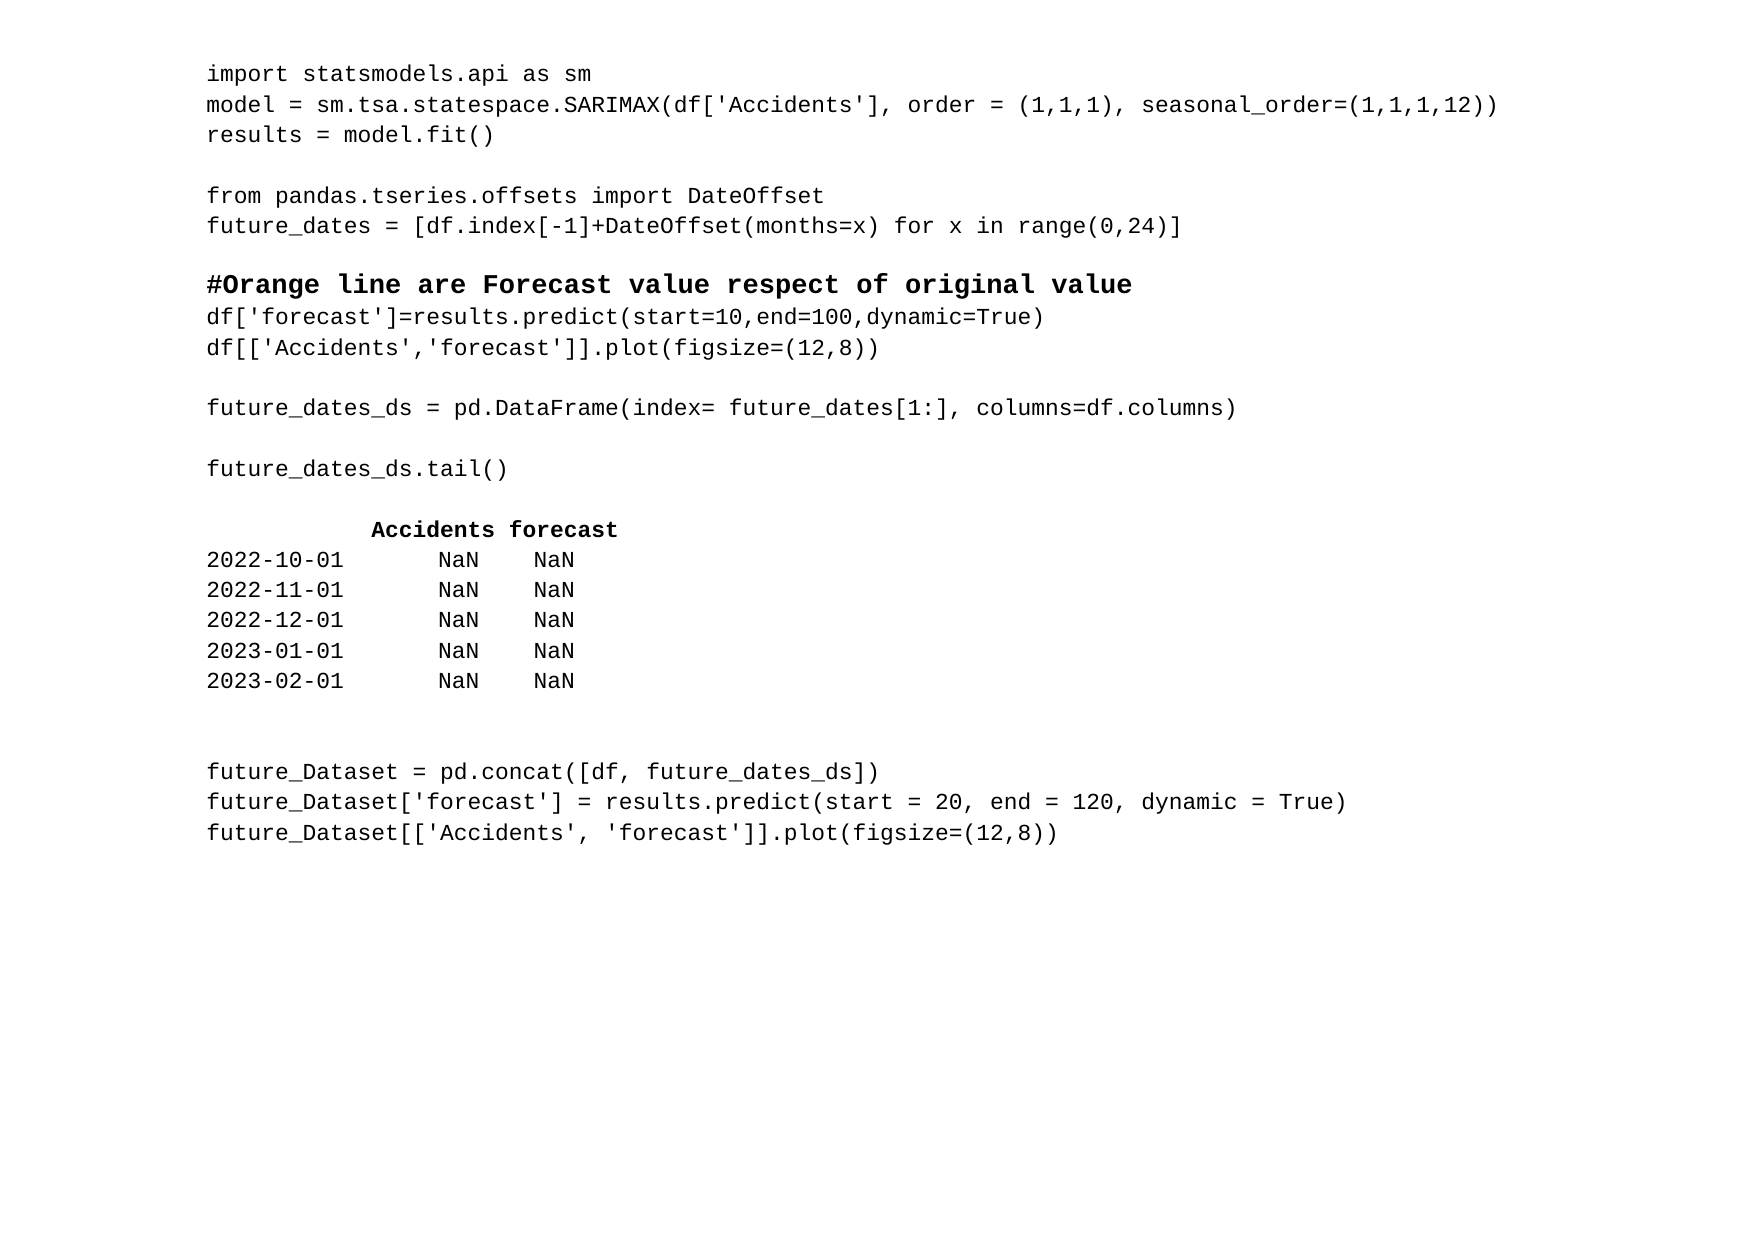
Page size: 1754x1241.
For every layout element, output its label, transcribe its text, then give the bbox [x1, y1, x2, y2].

text Accidents forecast [206, 513, 1716, 544]
text future_Dataset[['Accidents', 'forecast']].plot(figsize=(12,8)) [206, 817, 1716, 847]
text future_Dataset['forecast'] = results.predict(start = 20, end = 120, dynamic = True) [206, 786, 1716, 817]
text df[['Accidents','forecast']].plot(figsize=(12,8)) [206, 332, 1716, 362]
text #Orange line are Forecast value respect of original value [206, 271, 1716, 301]
text 2022-10-01 NaN NaN [206, 544, 1716, 574]
text future_Dataset = pd.concat([df, future_dates_ds]) [206, 756, 1716, 786]
text df['forecast']=results.predict(start=10,end=100,dynamic=True) [206, 301, 1716, 332]
text future_dates = [df.index[-1]+DateOffset(months=x) for x in range(0,24)] [206, 210, 1716, 240]
text model = sm.tsa.statespace.SARIMAX(df['Accidents'], order = (1,1,1), seasonal_order=(1,1,1,12)) [206, 89, 1716, 119]
text import statsmodels.api as sm [206, 58, 1716, 89]
text 2022-12-01 NaN NaN [206, 604, 1716, 635]
text 2022-11-01 NaN NaN [206, 574, 1716, 604]
text future_dates_ds.tail() [206, 453, 1716, 483]
text 2023-02-01 NaN NaN [206, 665, 1716, 695]
text results = model.fit() [206, 119, 1716, 149]
text from pandas.tseries.offsets import DateOffset [206, 180, 1716, 210]
text future_dates_ds = pd.DataFrame(index= future_dates[1:], columns=df.columns) [206, 392, 1716, 423]
text 2023-01-01 NaN NaN [206, 635, 1716, 665]
